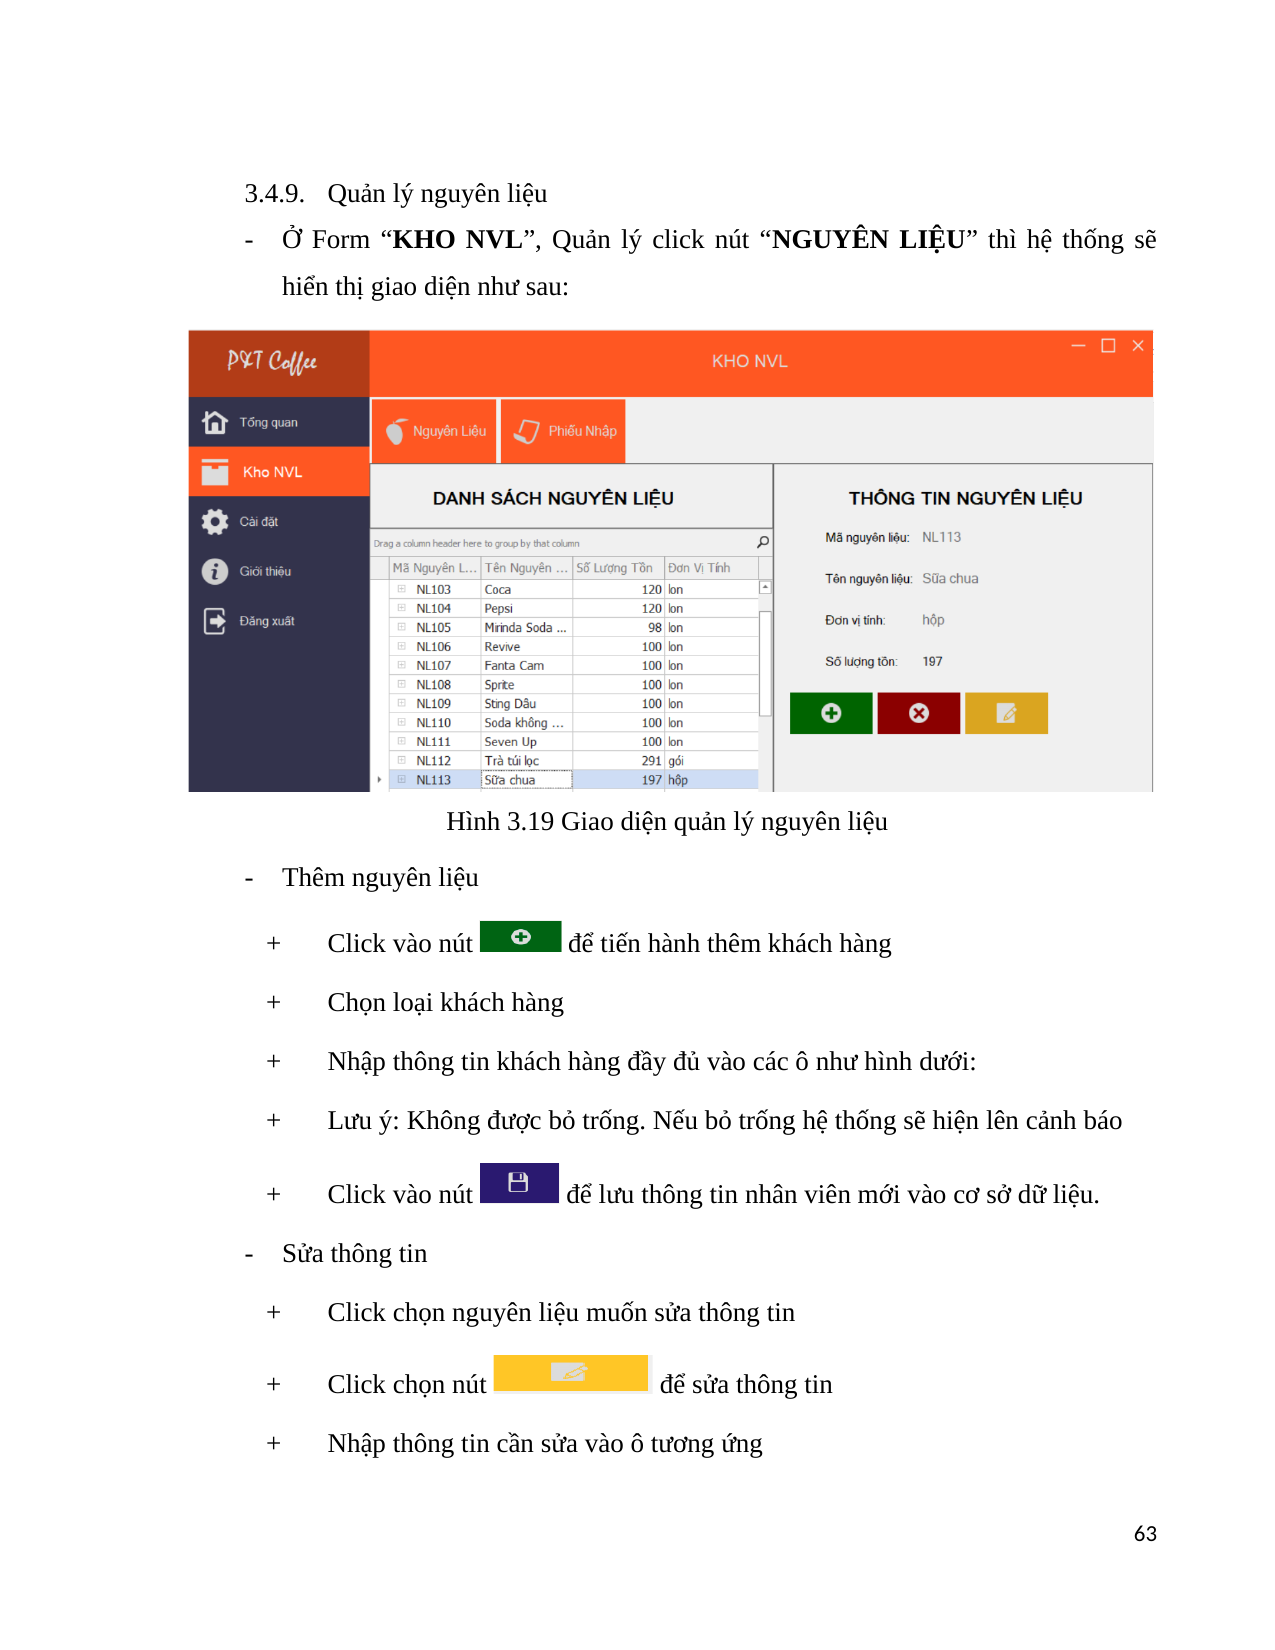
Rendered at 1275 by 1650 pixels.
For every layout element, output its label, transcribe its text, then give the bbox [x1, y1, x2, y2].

picture [479, 920, 562, 952]
text Thêm nguyên liệu [244, 862, 1157, 893]
text Click vào nút để tiến hành thêm khách hàng [207, 921, 1157, 958]
text Nhập thông tin cần sửa vào ô tương ứng [207, 1427, 1157, 1458]
subtitle Quản lý nguyên liệu [244, 177, 1157, 208]
picture [480, 1163, 560, 1204]
text Click vào nút để lưu thông tin nhân viên mới vào cơ sở dữ liệu. [207, 1163, 1157, 1209]
text Click chọn nguyên liệu muốn sửa thông tin [207, 1296, 1157, 1328]
table_cell Hình 3.19 Giao diện quản lý nguyên liệu [177, 805, 1157, 849]
text Click chọn nút để sửa thông tin [207, 1356, 1157, 1399]
table_header [177, 329, 1157, 805]
picture [493, 1355, 653, 1394]
text Chọn loại khách hàng [207, 986, 1157, 1017]
text Ở Form “KHO NVL”, Quản lý click nút “NGUYÊN LIỆU” thì hệ thống sẽ hiển thị giao diện như sau: [244, 223, 1157, 301]
text Nhập thông tin khách hàng đầy đủ vào các ô như hình dưới: [207, 1045, 1157, 1076]
text Lưu ý: Không được bỏ trống. Nếu bỏ trống hệ thống sẽ hiện lên cảnh báo [207, 1104, 1157, 1136]
text Sửa thông tin [244, 1237, 1157, 1268]
picture [188, 329, 1154, 792]
